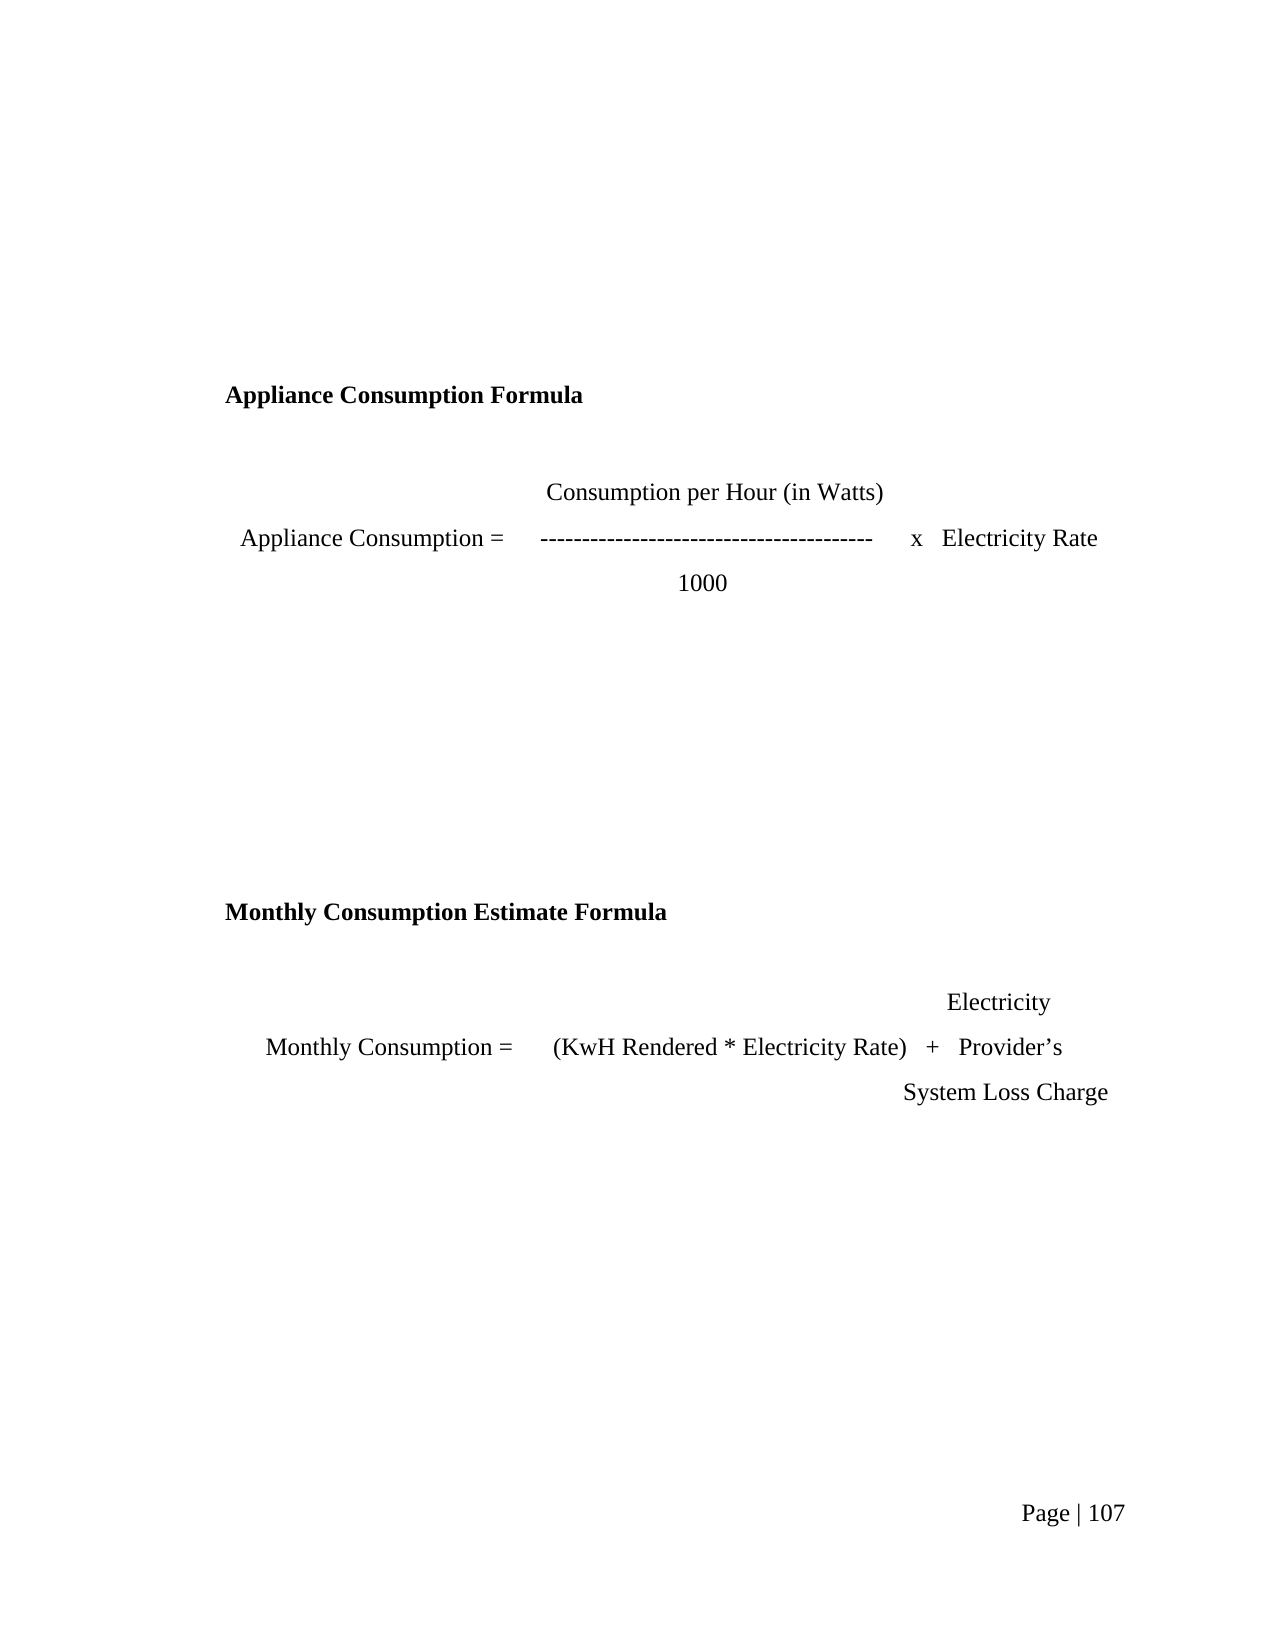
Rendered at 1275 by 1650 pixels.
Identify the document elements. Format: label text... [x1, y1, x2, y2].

text Monthly Consumption Estimate Formula [225, 897, 1125, 926]
text Appliance Consumption Formula [225, 380, 1125, 409]
